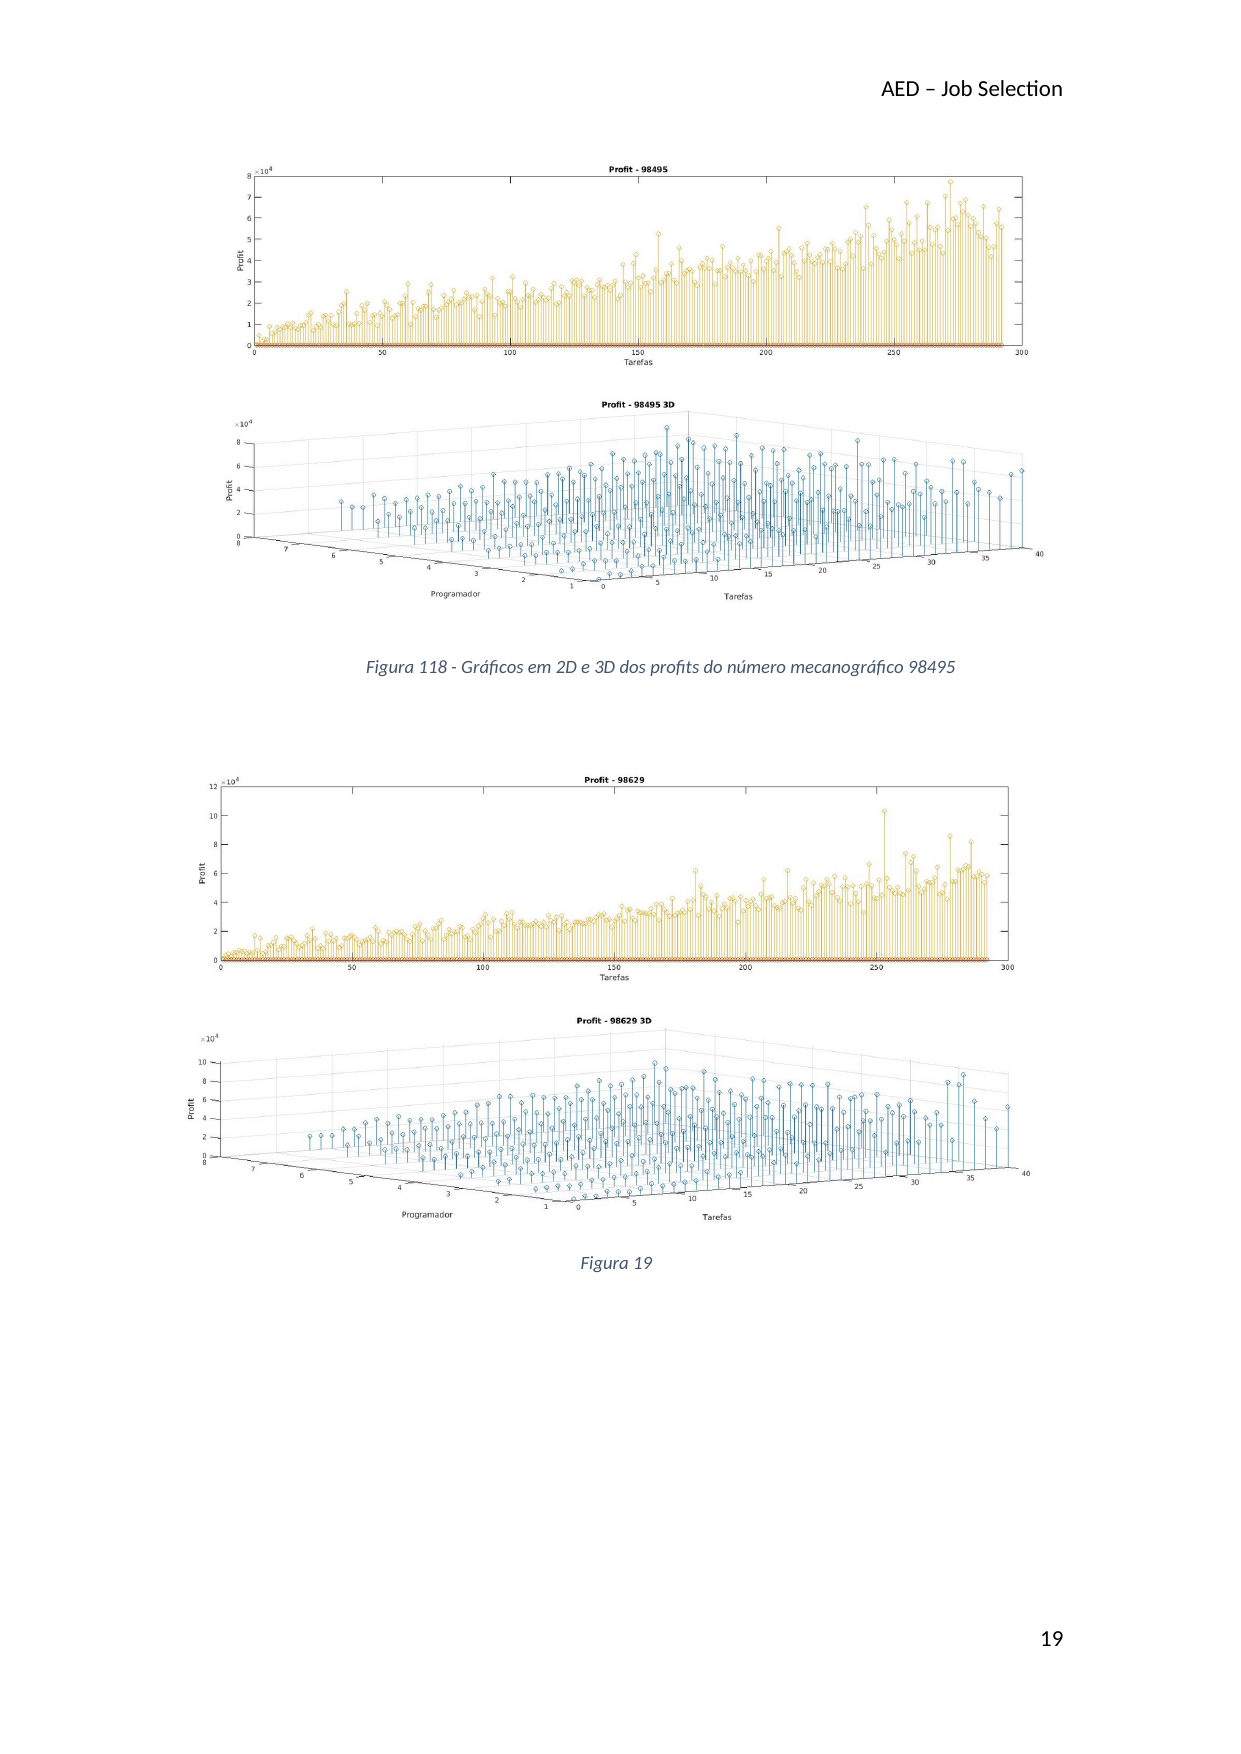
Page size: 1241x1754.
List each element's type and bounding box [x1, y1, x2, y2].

picture [190, 147, 1076, 612]
picture [174, 757, 1060, 1242]
